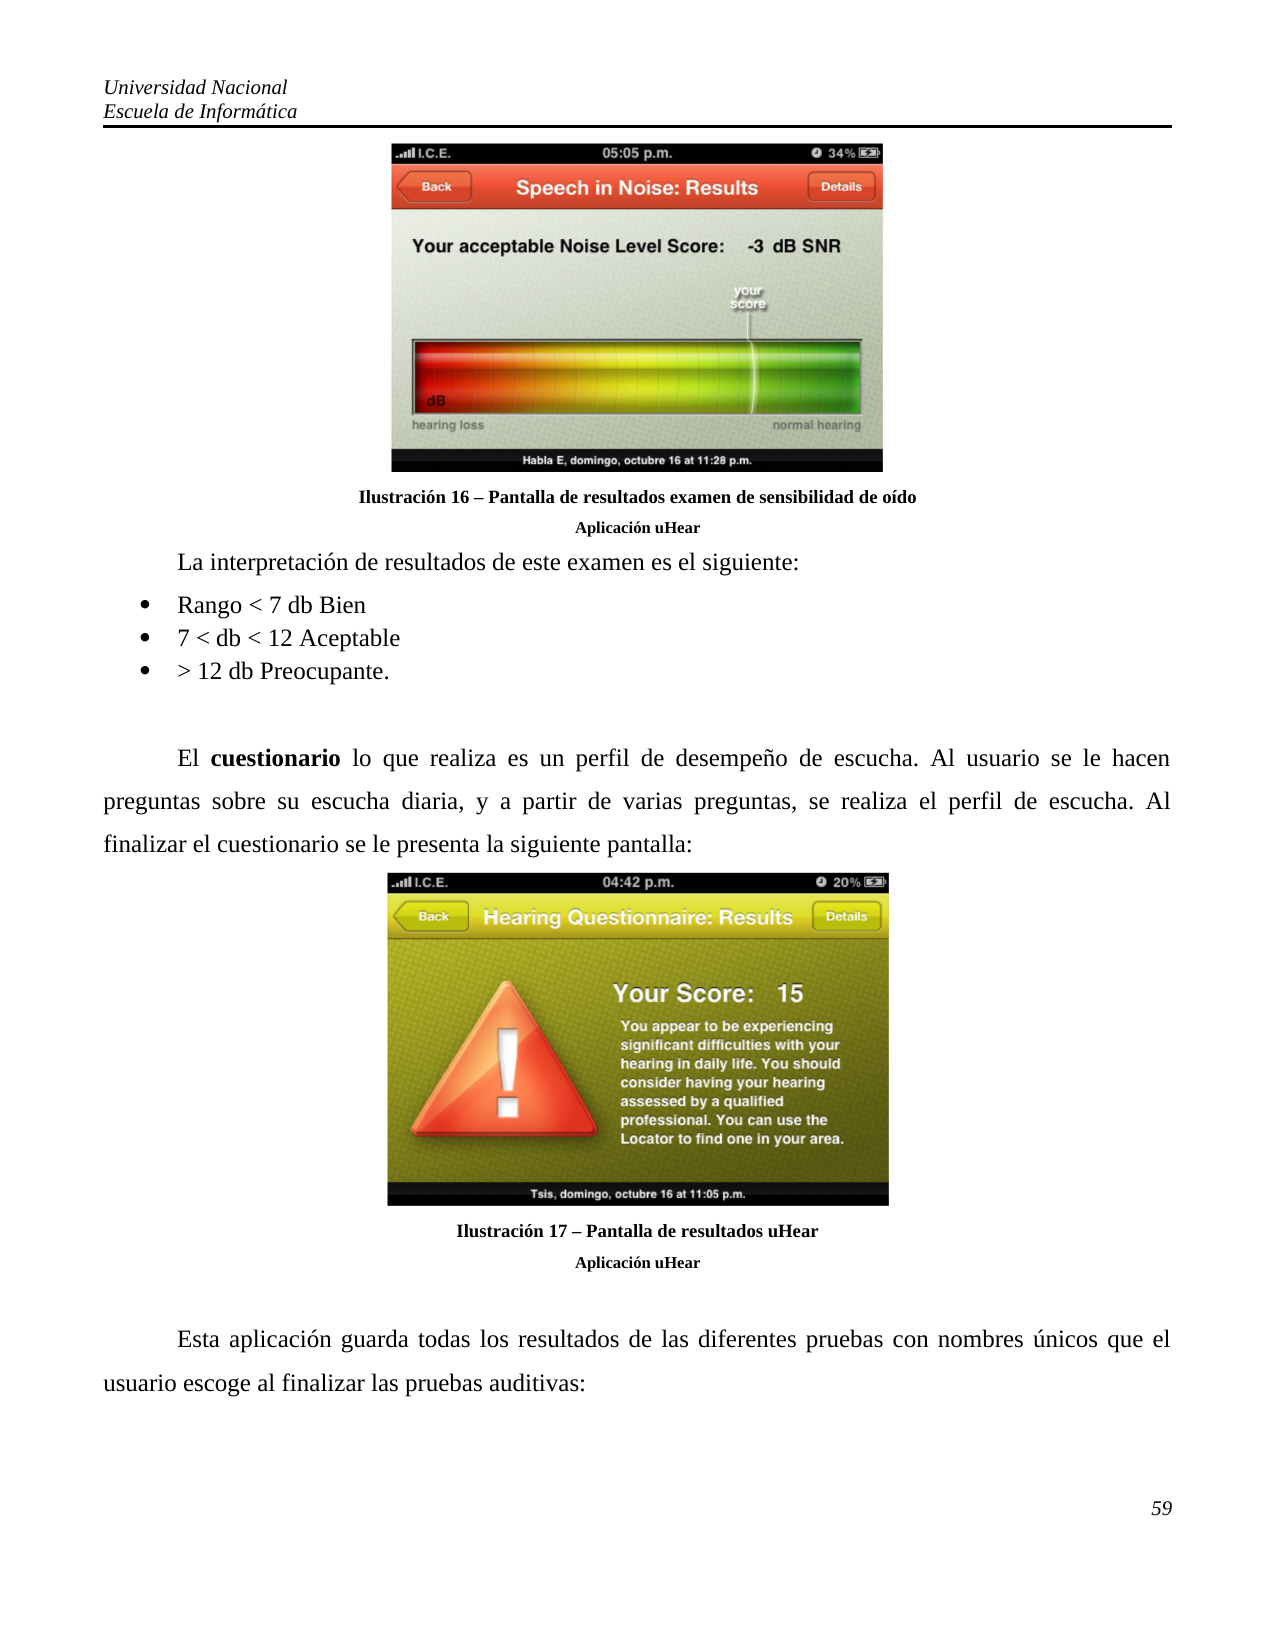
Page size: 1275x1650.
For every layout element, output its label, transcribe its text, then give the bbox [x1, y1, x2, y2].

list 7 < db < 12 Aceptable [141, 623, 1172, 652]
list Rango < 7 db Bien [141, 590, 1172, 619]
text Esta aplicación guarda todas los resultados de las diferentes pruebas con nombres únicos que el usuario escoge al finalizar las pruebas auditivas: [103, 1324, 1172, 1396]
text El cuestionario lo que realiza es un perfil de desempeño de escucha. Al usuario se le hacen preguntas sobre su escucha diaria, y a partir de varias preguntas, se realiza el perfil de escucha. Al finalizar el cuestionario se le presenta la siguiente pantalla: [103, 743, 1172, 858]
list > 12 db Preocupante. [141, 656, 1172, 685]
picture [388, 873, 888, 1205]
text Aplicación uHear [103, 518, 1172, 537]
text Aplicación uHear [103, 1253, 1172, 1272]
text La interpretación de resultados de este examen es el siguiente: [103, 547, 1172, 576]
picture [392, 144, 882, 472]
